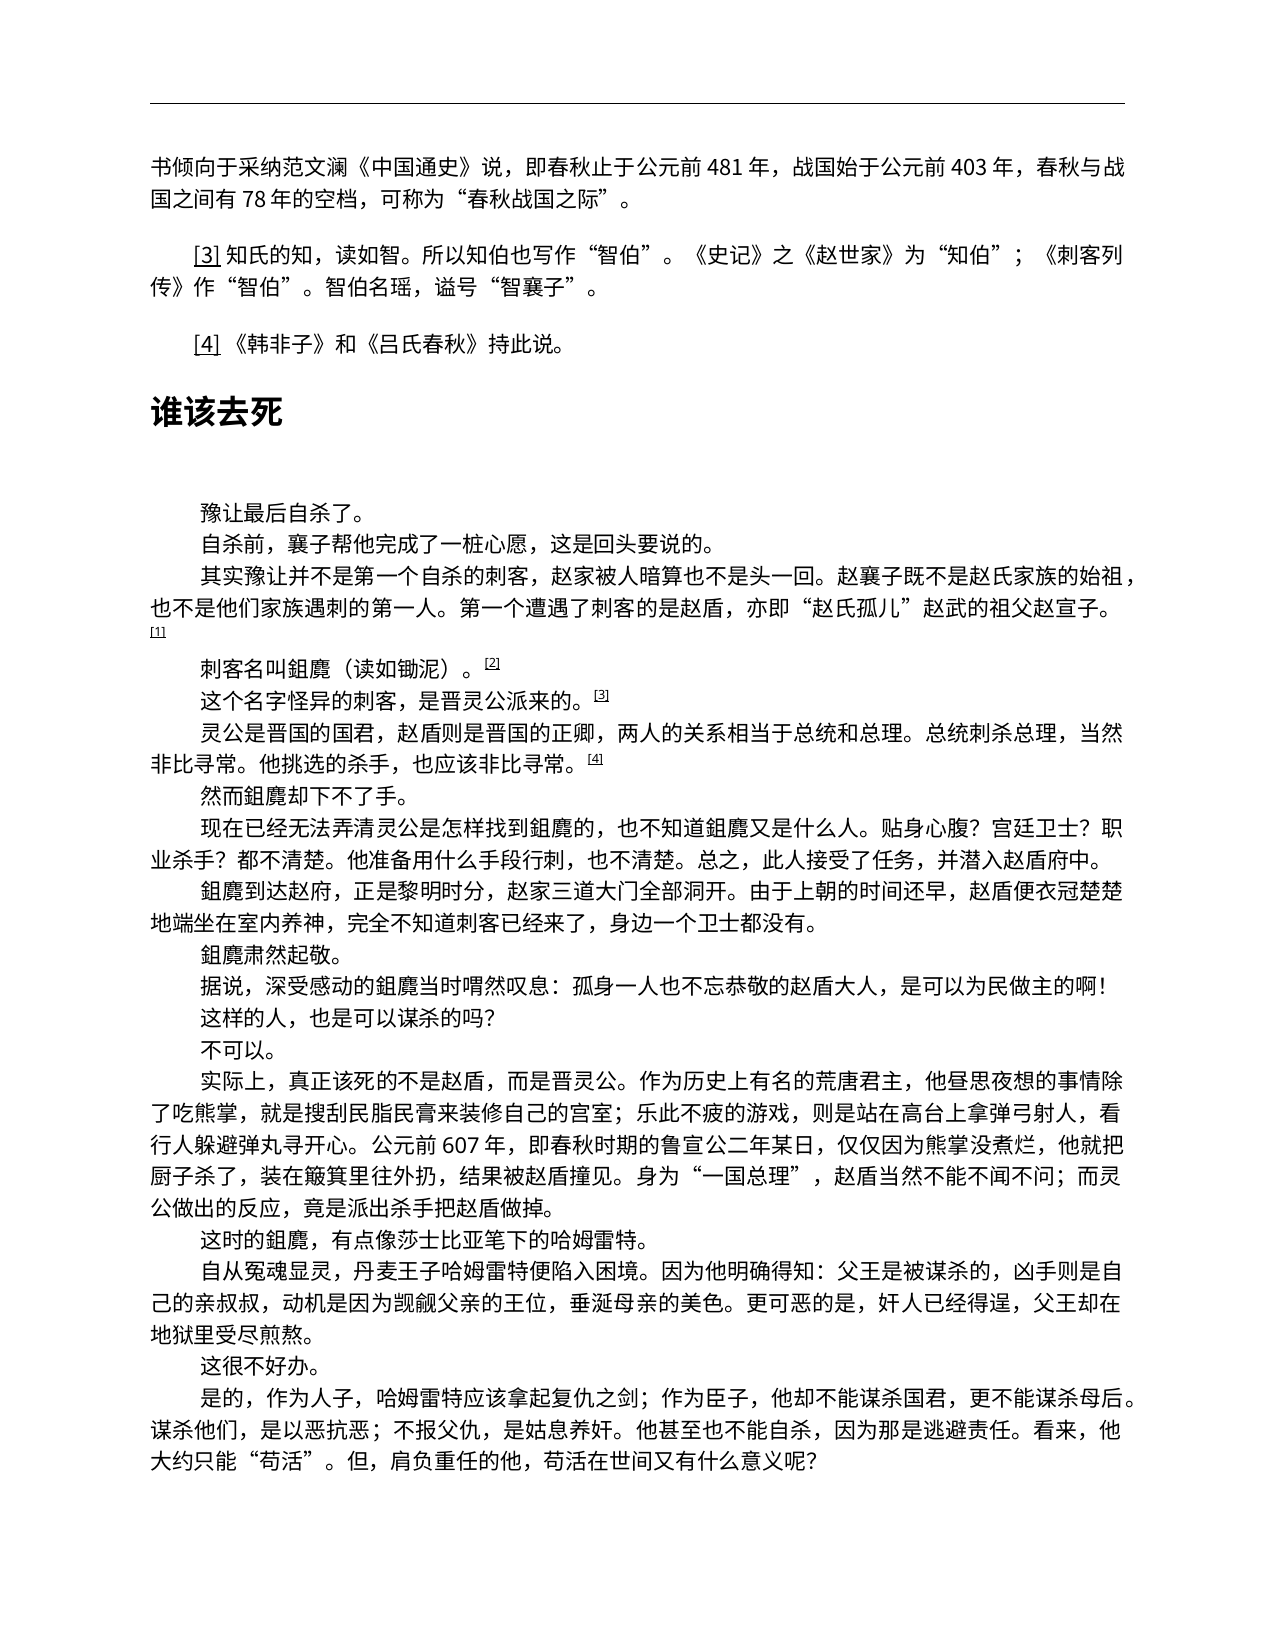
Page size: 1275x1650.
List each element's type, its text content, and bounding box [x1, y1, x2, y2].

text 鉏麑肃然起敬。 [150, 938, 1125, 969]
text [150, 150, 1125, 213]
text 实际上，真正该死的不是赵盾，而是晋灵公。作为历史上有名的荒唐君主，他昼思夜想的事情除了吃熊掌，就是搜刮民脂民膏来装修自己的宫室；乐此不疲的游戏，则是站在高台上拿弹弓射人，看行人躲避弹丸寻开心。公元前607年，即春秋时期的鲁宣公二年某日，仅仅因为熊掌没煮烂，他就把厨子杀了，装在簸箕里往外扔，结果被赵盾撞见。身为“一国总理”，赵盾当然不能不闻不问；而灵公做出的反应，竟是派出杀手把赵盾做掉。 [150, 1064, 1125, 1223]
text 灵公是晋国的国君，赵盾则是晋国的正卿，两人的关系相当于总统和总理。总统刺杀总理，当然非比寻常。他挑选的杀手，也应该非比寻常。[4] [150, 716, 1125, 779]
text [4] 《韩非子》和《吕氏春秋》持此说。 [150, 327, 1125, 358]
text 刺客名叫鉏麑（读如锄泥）。[2] [150, 652, 1125, 684]
text 这样的人，也是可以谋杀的吗？ [150, 1001, 1125, 1033]
subtitle 谁该去死 [150, 385, 1125, 434]
text 现在已经无法弄清灵公是怎样找到鉏麑的，也不知道鉏麑又是什么人。贴身心腹？宫廷卫士？职业杀手？都不清楚。他准备用什么手段行刺，也不清楚。总之，此人接受了任务，并潜入赵盾府中。 [150, 811, 1125, 874]
text 这时的鉏麑，有点像莎士比亚笔下的哈姆雷特。 [150, 1223, 1125, 1254]
text 其实豫让并不是第一个自杀的刺客，赵家被人暗算也不是头一回。赵襄子既不是赵氏家族的始祖，也不是他们家族遇刺的第一人。第一个遭遇了刺客的是赵盾，亦即“赵氏孤儿”赵武的祖父赵宣子。[1] [150, 559, 1125, 652]
text 鉏麑到达赵府，正是黎明时分，赵家三道大门全部洞开。由于上朝的时间还早，赵盾便衣冠楚楚地端坐在室内养神，完全不知道刺客已经来了，身边一个卫士都没有。 [150, 874, 1125, 938]
text 这很不好办。 [150, 1349, 1125, 1381]
text 不可以。 [150, 1033, 1125, 1064]
text 然而鉏麑却下不了手。 [150, 779, 1125, 811]
text 是的，作为人子，哈姆雷特应该拿起复仇之剑；作为臣子，他却不能谋杀国君，更不能谋杀母后。谋杀他们，是以恶抗恶；不报父仇，是姑息养奸。他甚至也不能自杀，因为那是逃避责任。看来，他大约只能“苟活”。但，肩负重任的他，苟活在世间又有什么意义呢？ [150, 1381, 1125, 1476]
text 这个名字怪异的刺客，是晋灵公派来的。[3] [150, 684, 1125, 716]
text [3] 知氏的知，读如智。所以知伯也写作“智伯”。《史记》之《赵世家》为“知伯”；《刺客列传》作“智伯”。智伯名瑶，谥号“智襄子”。 [150, 238, 1125, 302]
text 自从冤魂显灵，丹麦王子哈姆雷特便陷入困境。因为他明确得知：父王是被谋杀的，凶手则是自己的亲叔叔，动机是因为觊觎父亲的王位，垂涎母亲的美色。更可恶的是，奸人已经得逞，父王却在地狱里受尽煎熬。 [150, 1254, 1125, 1349]
text 自杀前，襄子帮他完成了一桩心愿，这是回头要说的。 [150, 527, 1125, 559]
text 豫让最后自杀了。 [150, 496, 1125, 527]
text 据说，深受感动的鉏麑当时喟然叹息：孤身一人也不忘恭敬的赵盾大人，是可以为民做主的啊！ [150, 969, 1125, 1001]
